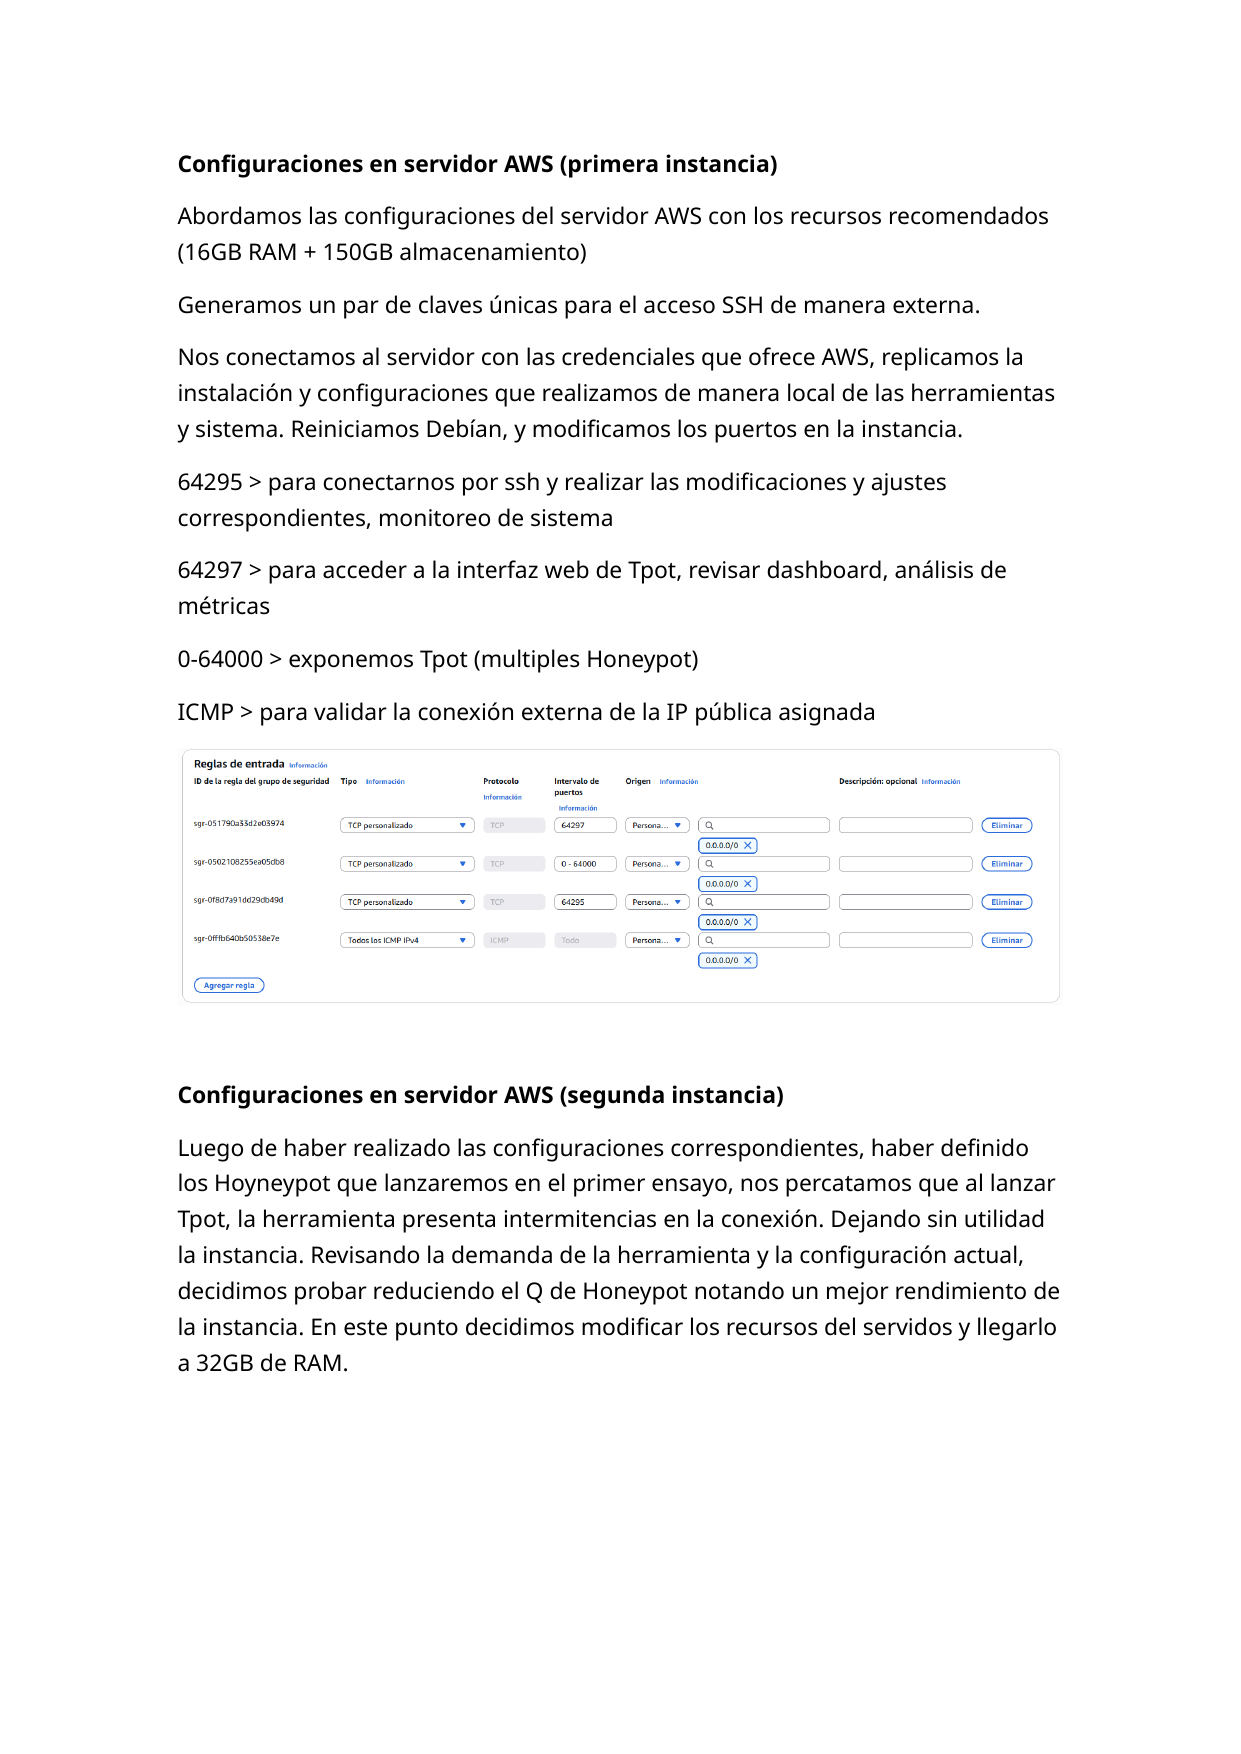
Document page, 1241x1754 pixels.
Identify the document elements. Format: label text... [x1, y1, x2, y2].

text 64295 > para conectarnos por ssh y realizar las modificaciones y ajustes correspondientes, monitoreo de sistema [177, 466, 1063, 533]
picture [177, 748, 1063, 1005]
text 64297 > para acceder a la interfaz web de Tpot, revisar dashboard, análisis de métricas [177, 554, 1063, 622]
text Generamos un par de claves únicas para el acceso SSH de manera externa. [177, 289, 1063, 320]
text Luego de haber realizado las configuraciones correspondientes, haber definido los Hoyneypot que lanzaremos en el primer ensayo, nos percatamos que al lanzar Tpot, la herramienta presenta intermitencias en la conexión. Dejando sin utilidad la instancia. Revisando la demanda de la herramienta y la configuración actual, decidimos probar reduciendo el Q de Honeypot notando un mejor rendimiento de la instancia. En este punto decidimos modificar los recursos del servidos y llegarlo a 32GB de RAM. [177, 1131, 1063, 1378]
text Nos conectamos al servidor con las credenciales que ofrece AWS, replicamos la instalación y configuraciones que realizamos de manera local de las herramientas y sistema. Reiniciamos Debían, y modificamos los puertos en la instancia. [177, 341, 1063, 444]
text Configuraciones en servidor AWS (segunda instancia) [177, 1079, 1063, 1110]
text ICMP > para validar la conexión externa de la IP pública asignada [177, 696, 1063, 727]
text Abordamos las configuraciones del servidor AWS con los recursos recomendados (16GB RAM + 150GB almacenamiento) [177, 200, 1063, 267]
text 0-64000 > exponemos Tpot (multiples Honeypot) [177, 643, 1063, 674]
text Configuraciones en servidor AWS (primera instancia) [177, 148, 1063, 179]
